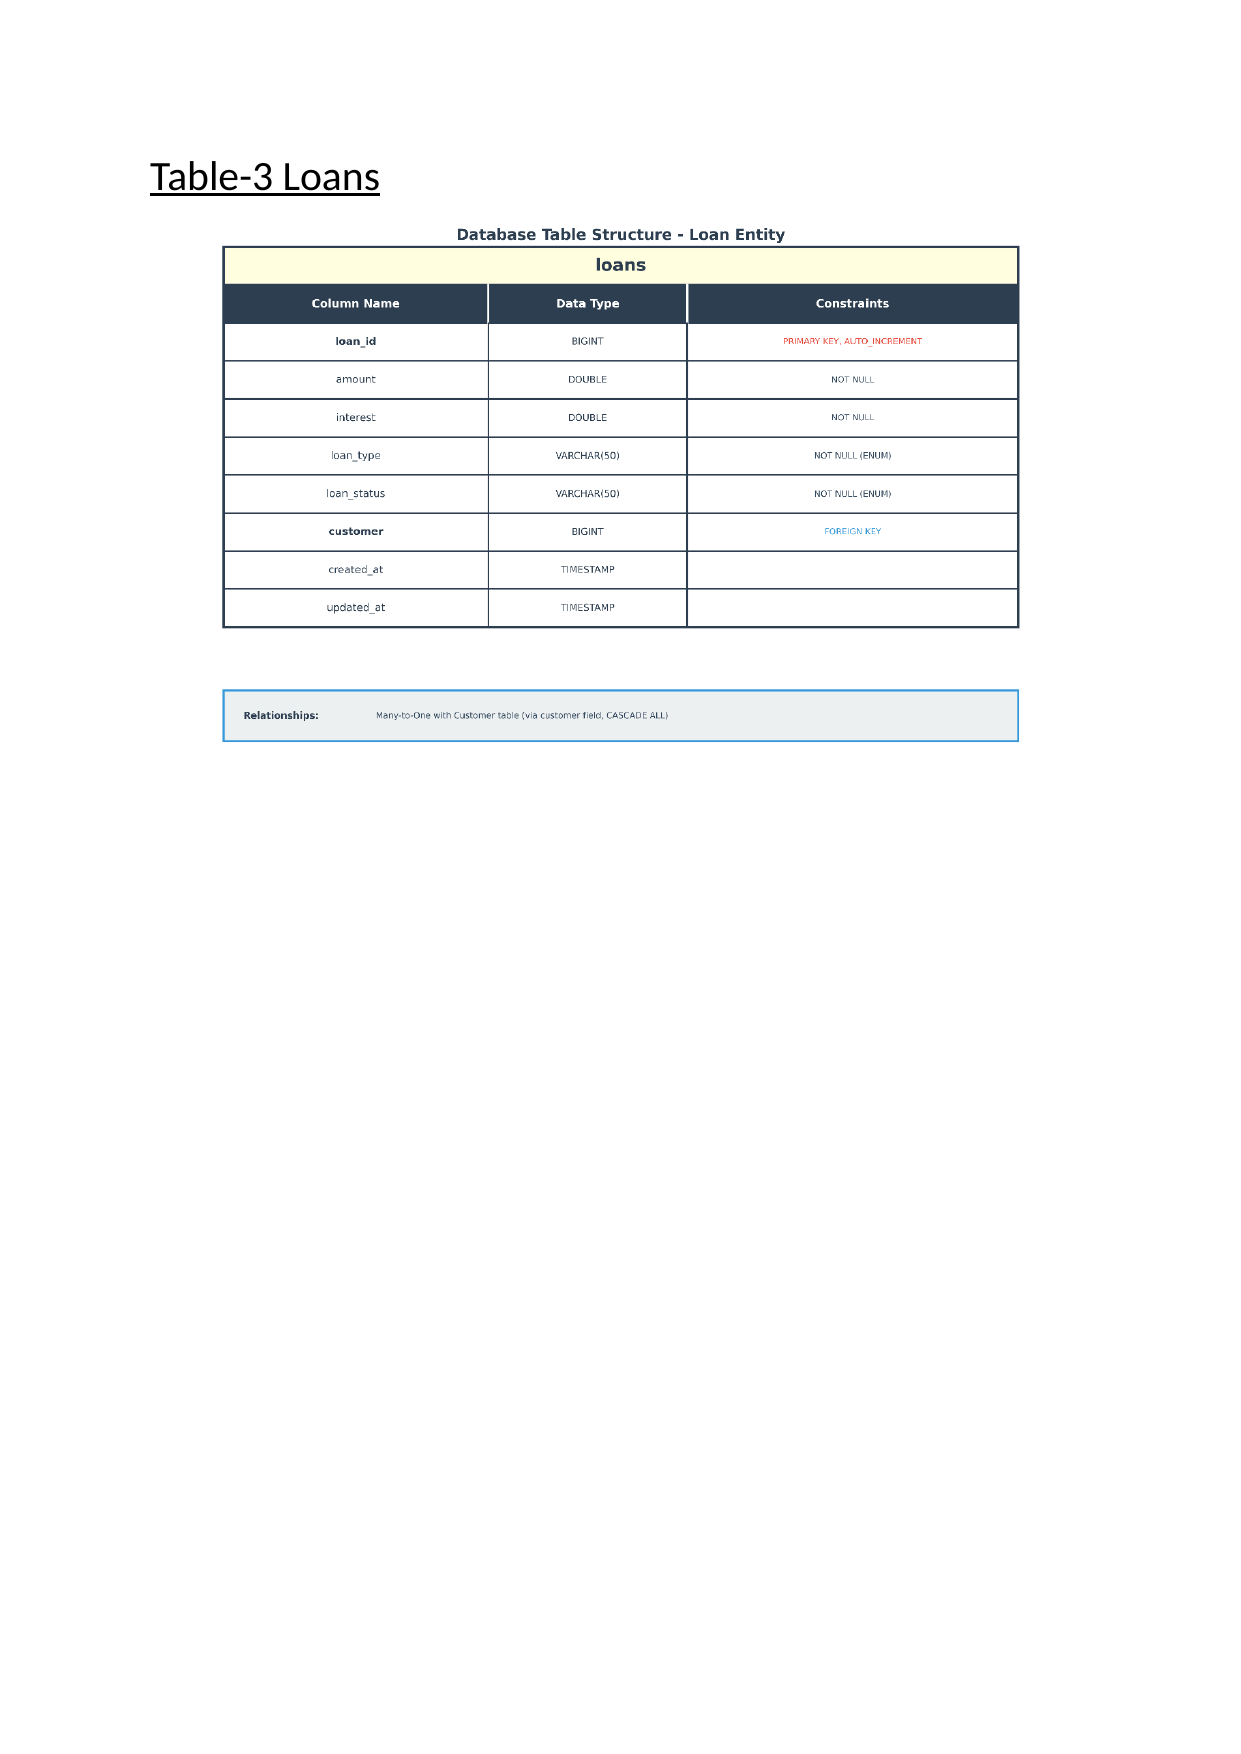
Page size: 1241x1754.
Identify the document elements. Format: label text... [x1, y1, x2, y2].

text Table-3 Loans [150, 150, 1090, 201]
picture [150, 221, 1091, 868]
